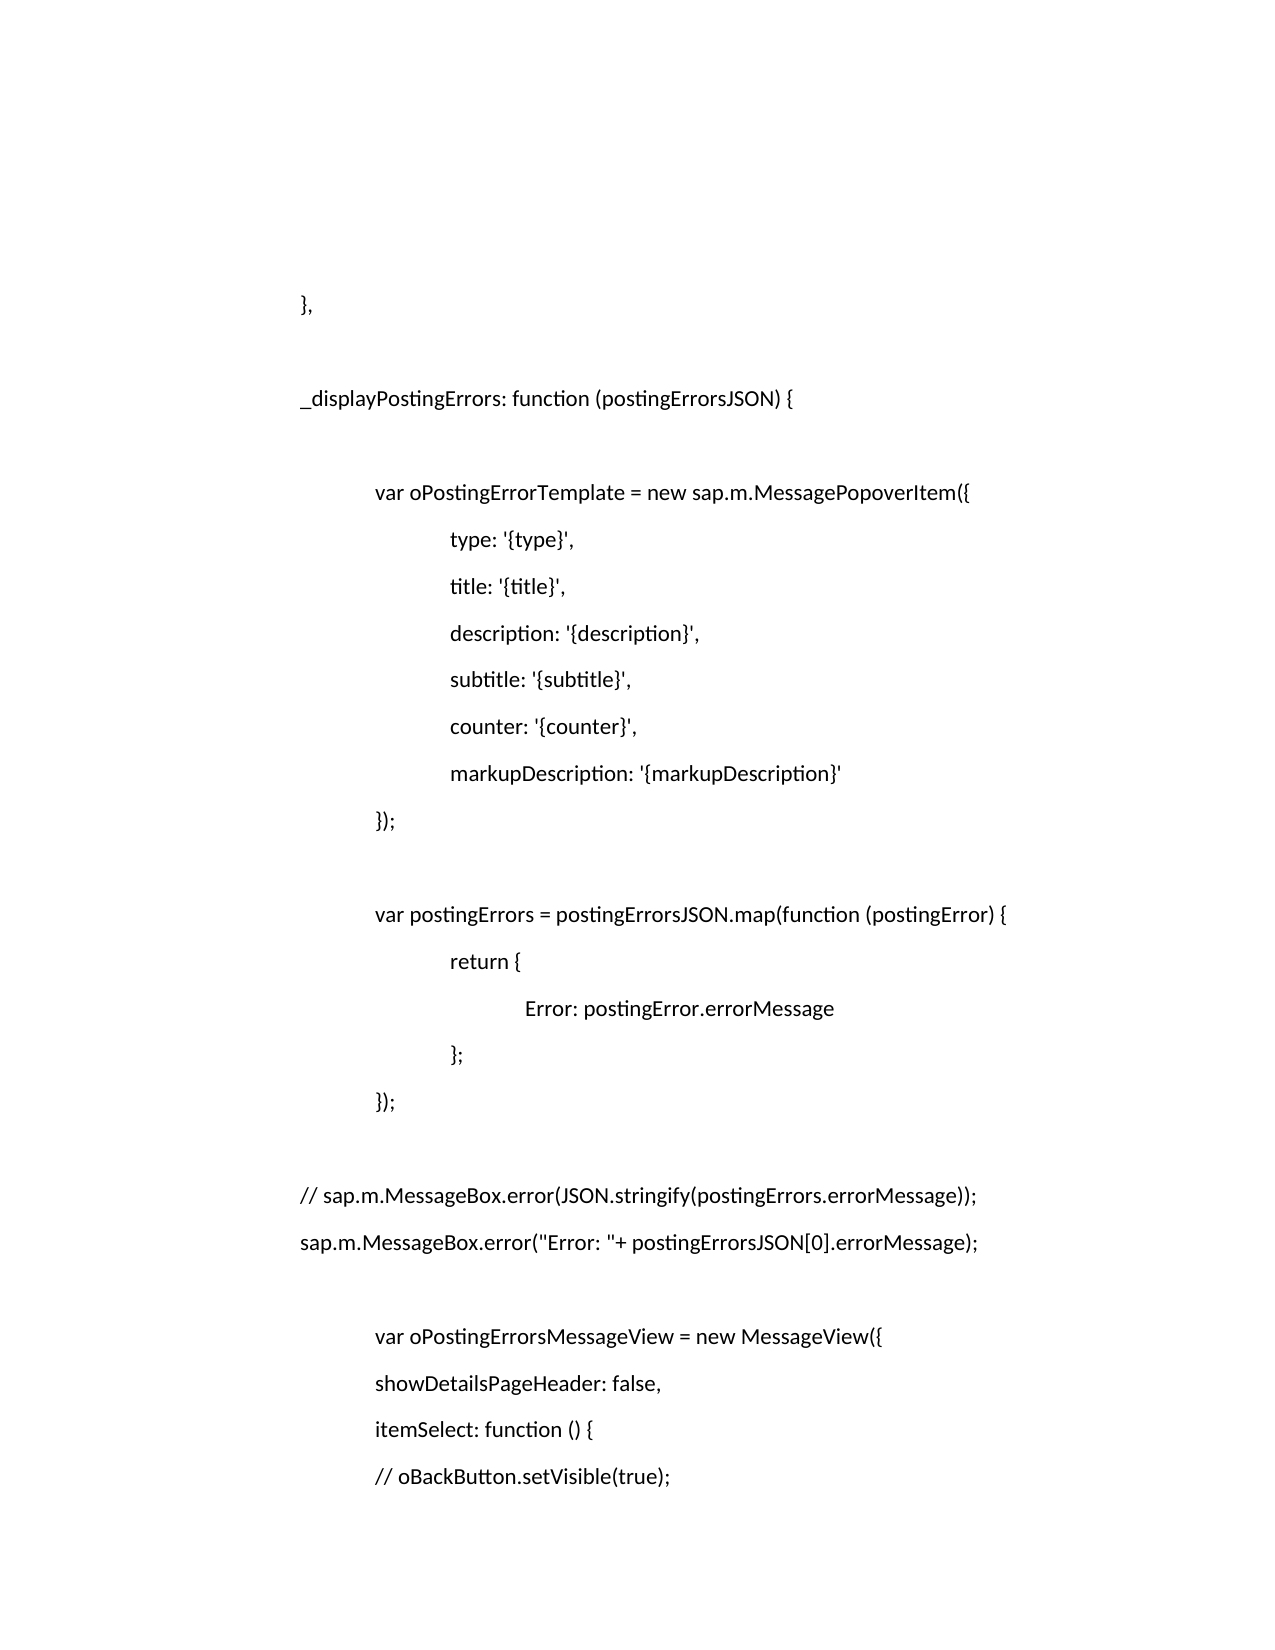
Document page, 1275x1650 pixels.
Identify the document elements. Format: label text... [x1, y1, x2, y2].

text description: '{description}', [150, 619, 1125, 647]
text // oBackButton.setVisible(true); [150, 1462, 1125, 1491]
text title: '{title}', [150, 572, 1125, 600]
text var oPostingErrorsMessageView = new MessageView({ [150, 1322, 1125, 1350]
text var oPostingErrorTemplate = new sap.m.MessagePopoverItem({ [150, 478, 1125, 506]
text }); [150, 806, 1125, 834]
text type: '{type}', [150, 525, 1125, 553]
text counter: '{counter}', [150, 712, 1125, 741]
text subtitle: '{subtitle}', [150, 666, 1125, 694]
text // sap.m.MessageBox.error(JSON.stringify(postingErrors.errorMessage)); [150, 1181, 1125, 1209]
text }); [150, 1087, 1125, 1116]
text _displayPostingErrors: function (postingErrorsJSON) { [150, 384, 1125, 412]
text markupDescription: '{markupDescription}' [150, 759, 1125, 787]
text var postingErrors = postingErrorsJSON.map(function (postingError) { [150, 900, 1125, 928]
text itemSelect: function () { [150, 1416, 1125, 1444]
text }; [150, 1041, 1125, 1069]
text Error: postingError.errorMessage [150, 994, 1125, 1022]
text }, [150, 291, 1125, 319]
text return { [150, 947, 1125, 975]
text showDetailsPageHeader: false, [150, 1369, 1125, 1397]
text sap.m.MessageBox.error("Error: "+ postingErrorsJSON[0].errorMessage); [150, 1228, 1125, 1256]
